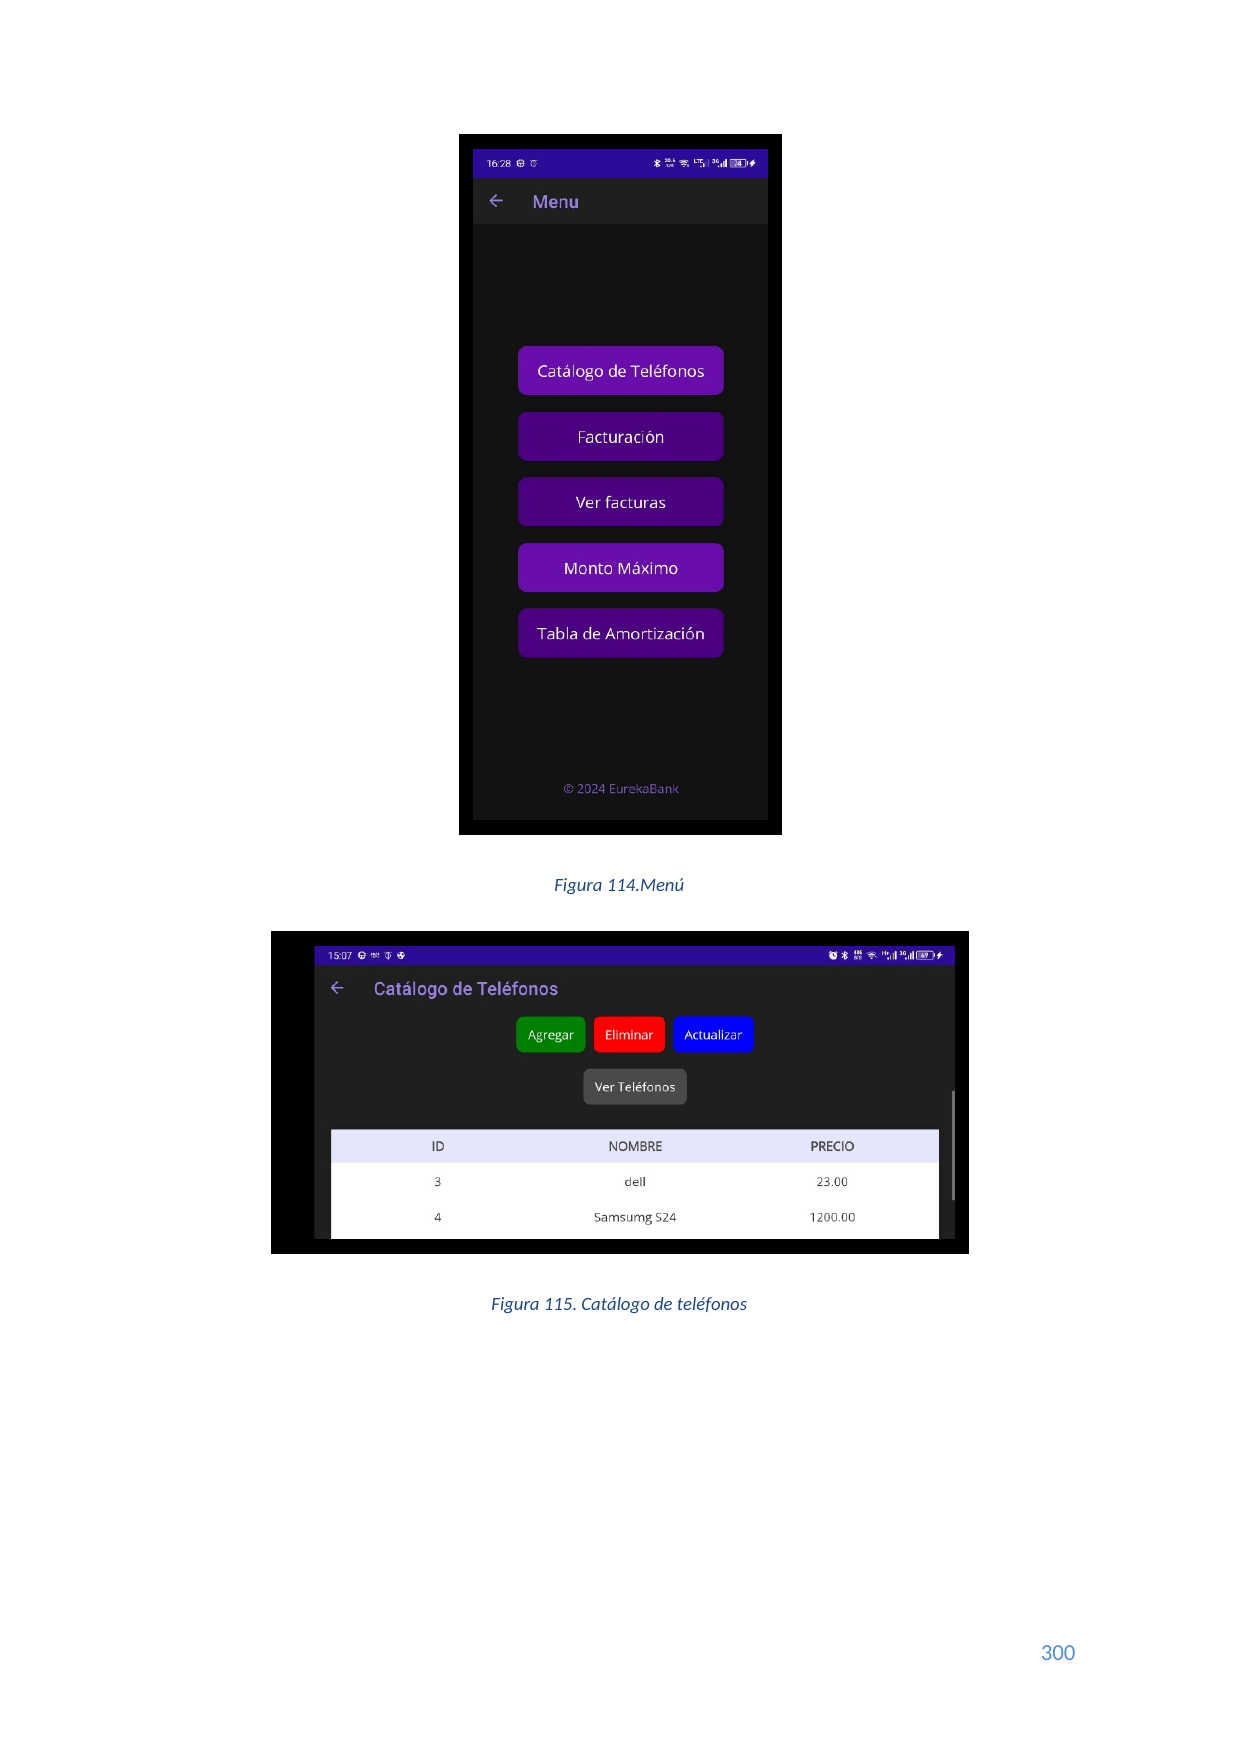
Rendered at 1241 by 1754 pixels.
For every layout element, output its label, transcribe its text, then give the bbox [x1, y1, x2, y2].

text Figura 115. Catálogo de teléfonos [177, 1292, 1063, 1315]
picture [473, 149, 768, 820]
picture [286, 946, 955, 1239]
text Figura 114.Menú [177, 874, 1063, 897]
